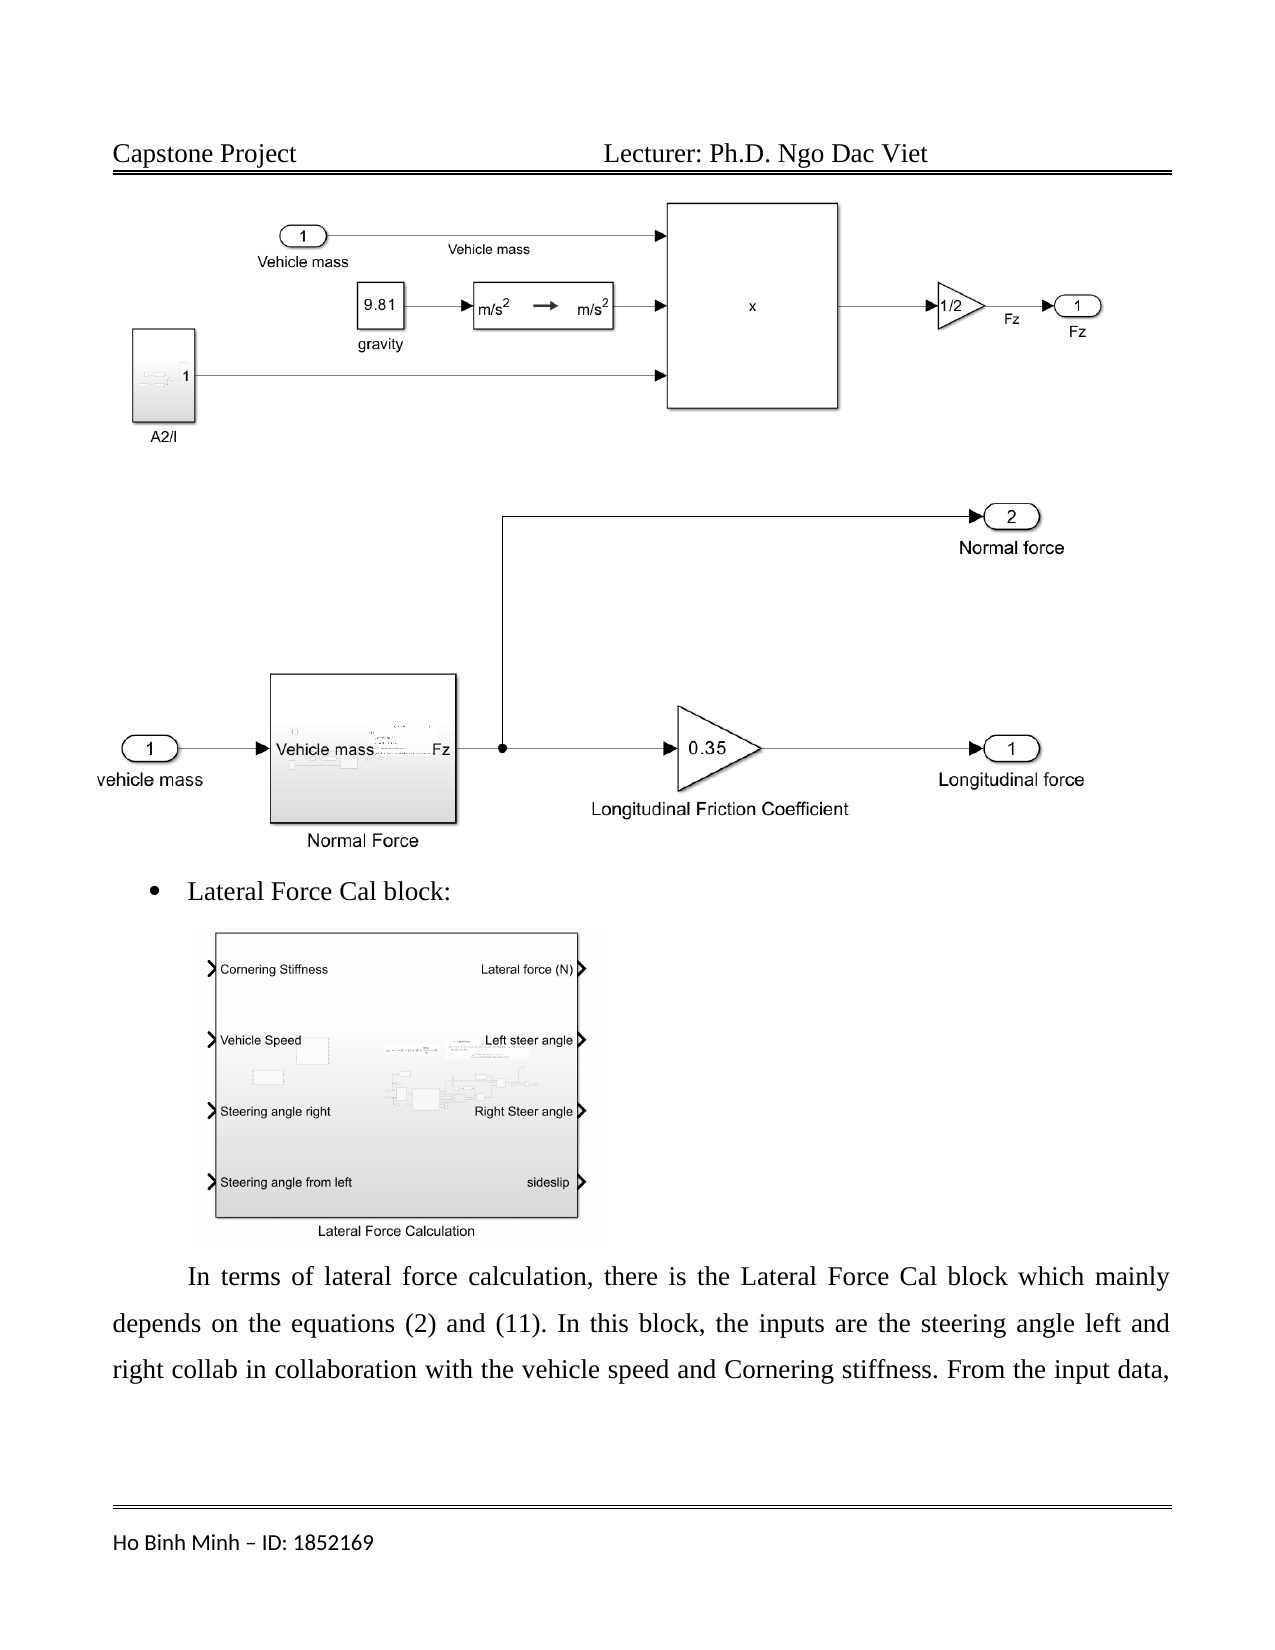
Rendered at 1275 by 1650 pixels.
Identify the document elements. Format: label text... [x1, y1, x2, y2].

picture [93, 193, 1116, 453]
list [112, 1260, 1172, 1384]
list Lateral Force Cal block: [150, 876, 1172, 907]
picture [187, 922, 608, 1247]
picture [84, 466, 1107, 862]
